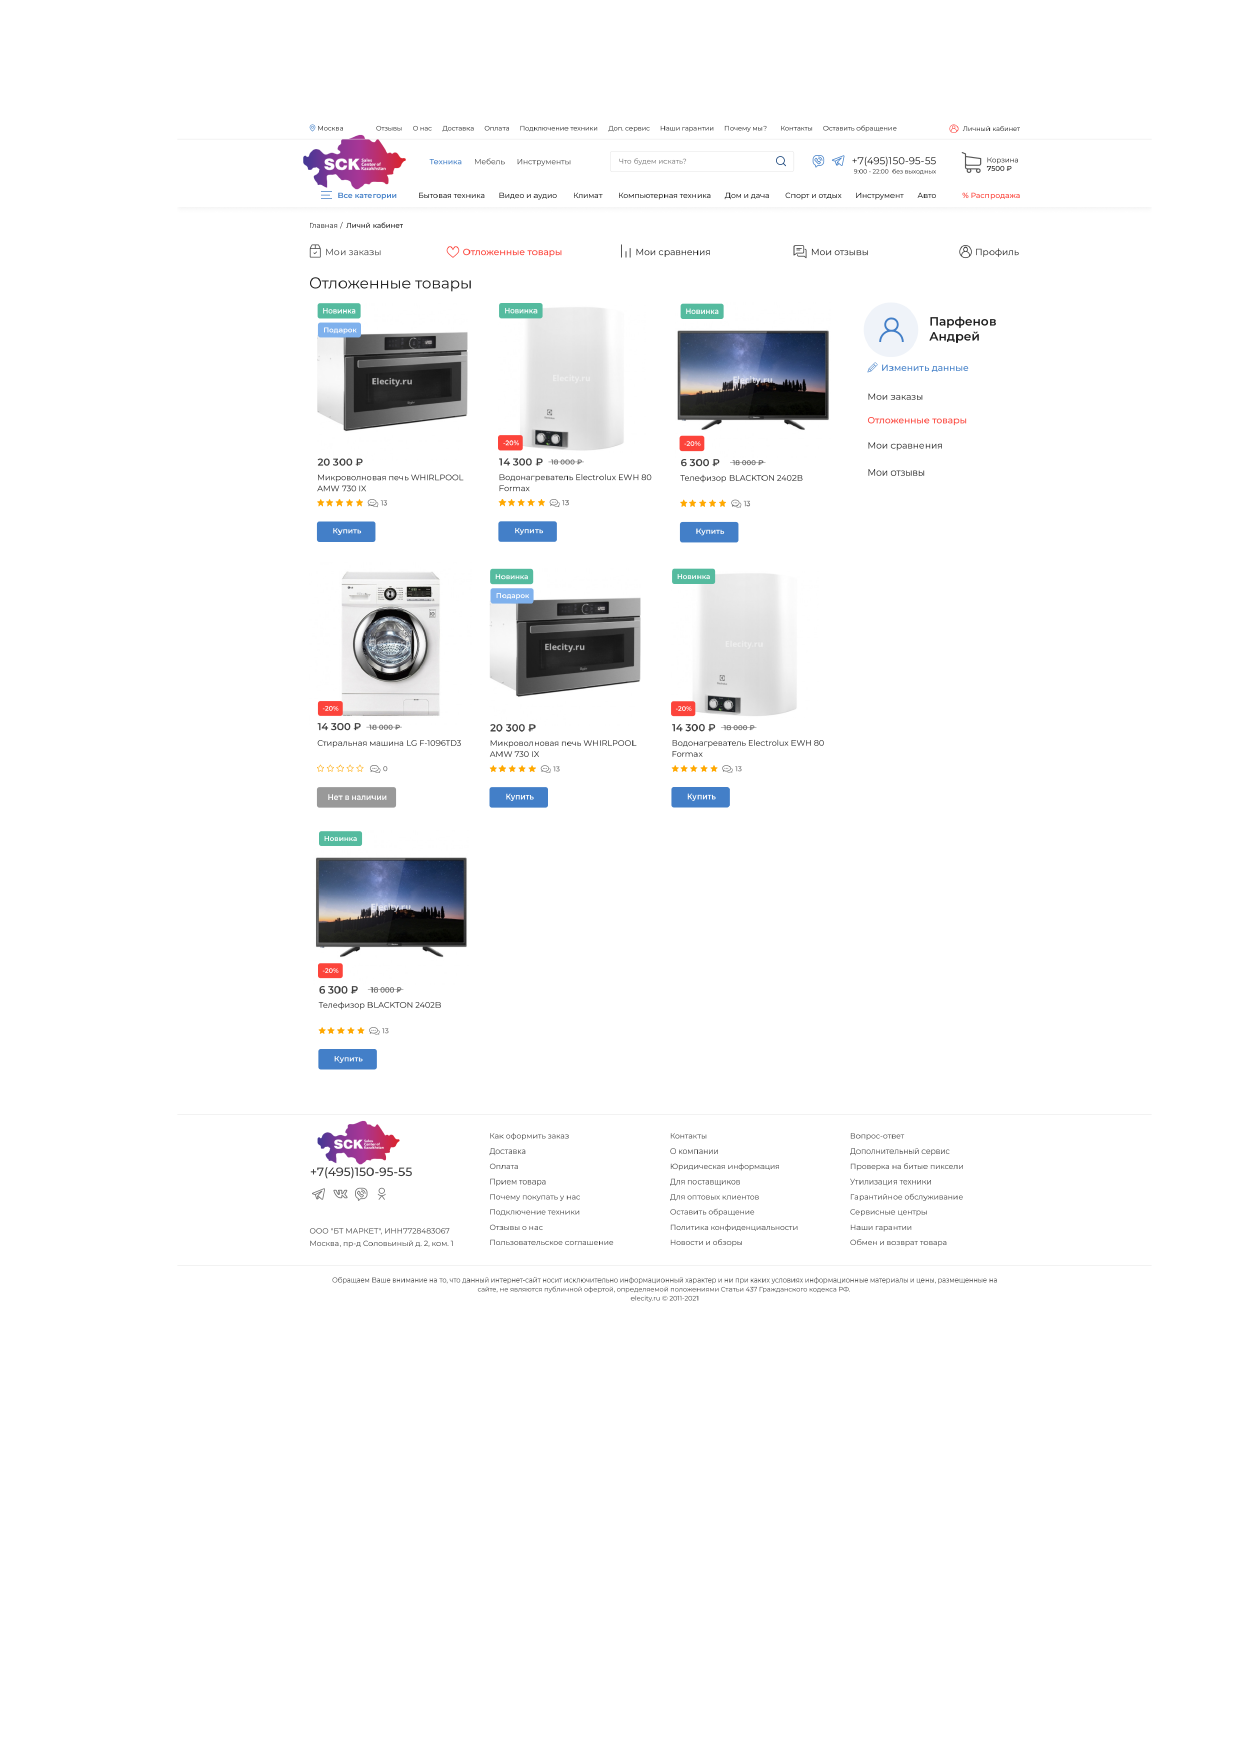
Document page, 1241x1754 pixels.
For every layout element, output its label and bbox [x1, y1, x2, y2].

picture [177, 118, 1152, 1313]
